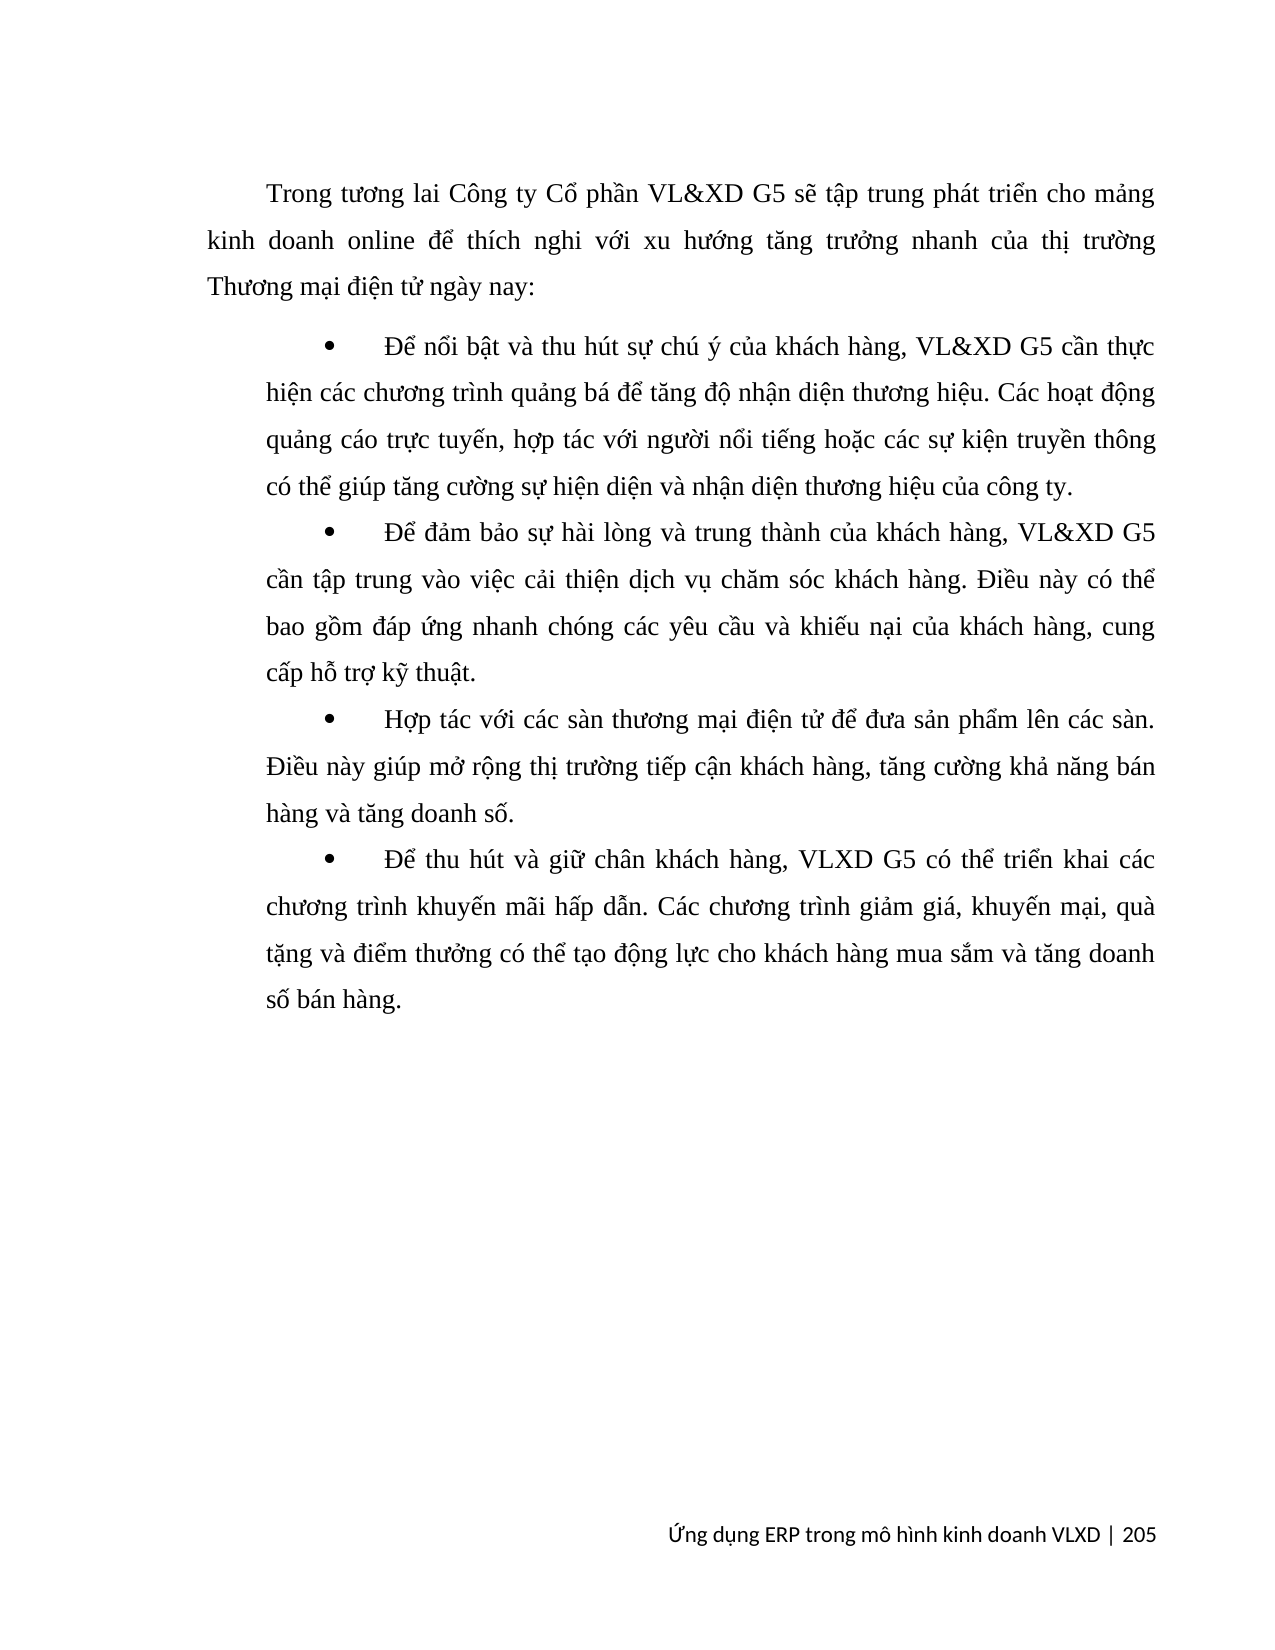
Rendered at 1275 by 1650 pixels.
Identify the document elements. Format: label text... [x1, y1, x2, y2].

list Hợp tác với các sàn thương mại điện tử để đưa sản phẩm lên các sàn. Điều này giúp mở rộng thị trường tiếp cận khách hàng, tăng cường khả năng bán hàng và tăng doanh số. [266, 703, 1157, 828]
list Để nổi bật và thu hút sự chú ý của khách hàng, VL&XD G5 cần thực hiện các chương trình quảng bá để tăng độ nhận diện thương hiệu. Các hoạt động quảng cáo trực tuyến, hợp tác với người nổi tiếng hoặc các sự kiện truyền thông có thể giúp tăng cường sự hiện diện và nhận diện thương hiệu của công ty. [266, 330, 1157, 501]
text Trong tương lai Công ty Cổ phần VL&XD G5 sẽ tập trung phát triển cho mảng kinh doanh online để thích nghi với xu hướng tăng trưởng nhanh của thị trường Thương mại điện tử ngày nay: [207, 177, 1157, 302]
list Để thu hút và giữ chân khách hàng, VLXD G5 có thể triển khai các chương trình khuyến mãi hấp dẫn. Các chương trình giảm giá, khuyến mại, quà tặng và điểm thưởng có thể tạo động lực cho khách hàng mua sắm và tăng doanh số bán hàng. [266, 843, 1157, 1014]
list Để đảm bảo sự hài lòng và trung thành của khách hàng, VL&XD G5 cần tập trung vào việc cải thiện dịch vụ chăm sóc khách hàng. Điều này có thể bao gồm đáp ứng nhanh chóng các yêu cầu và khiếu nại của khách hàng, cung cấp hỗ trợ kỹ thuật. [266, 516, 1157, 688]
